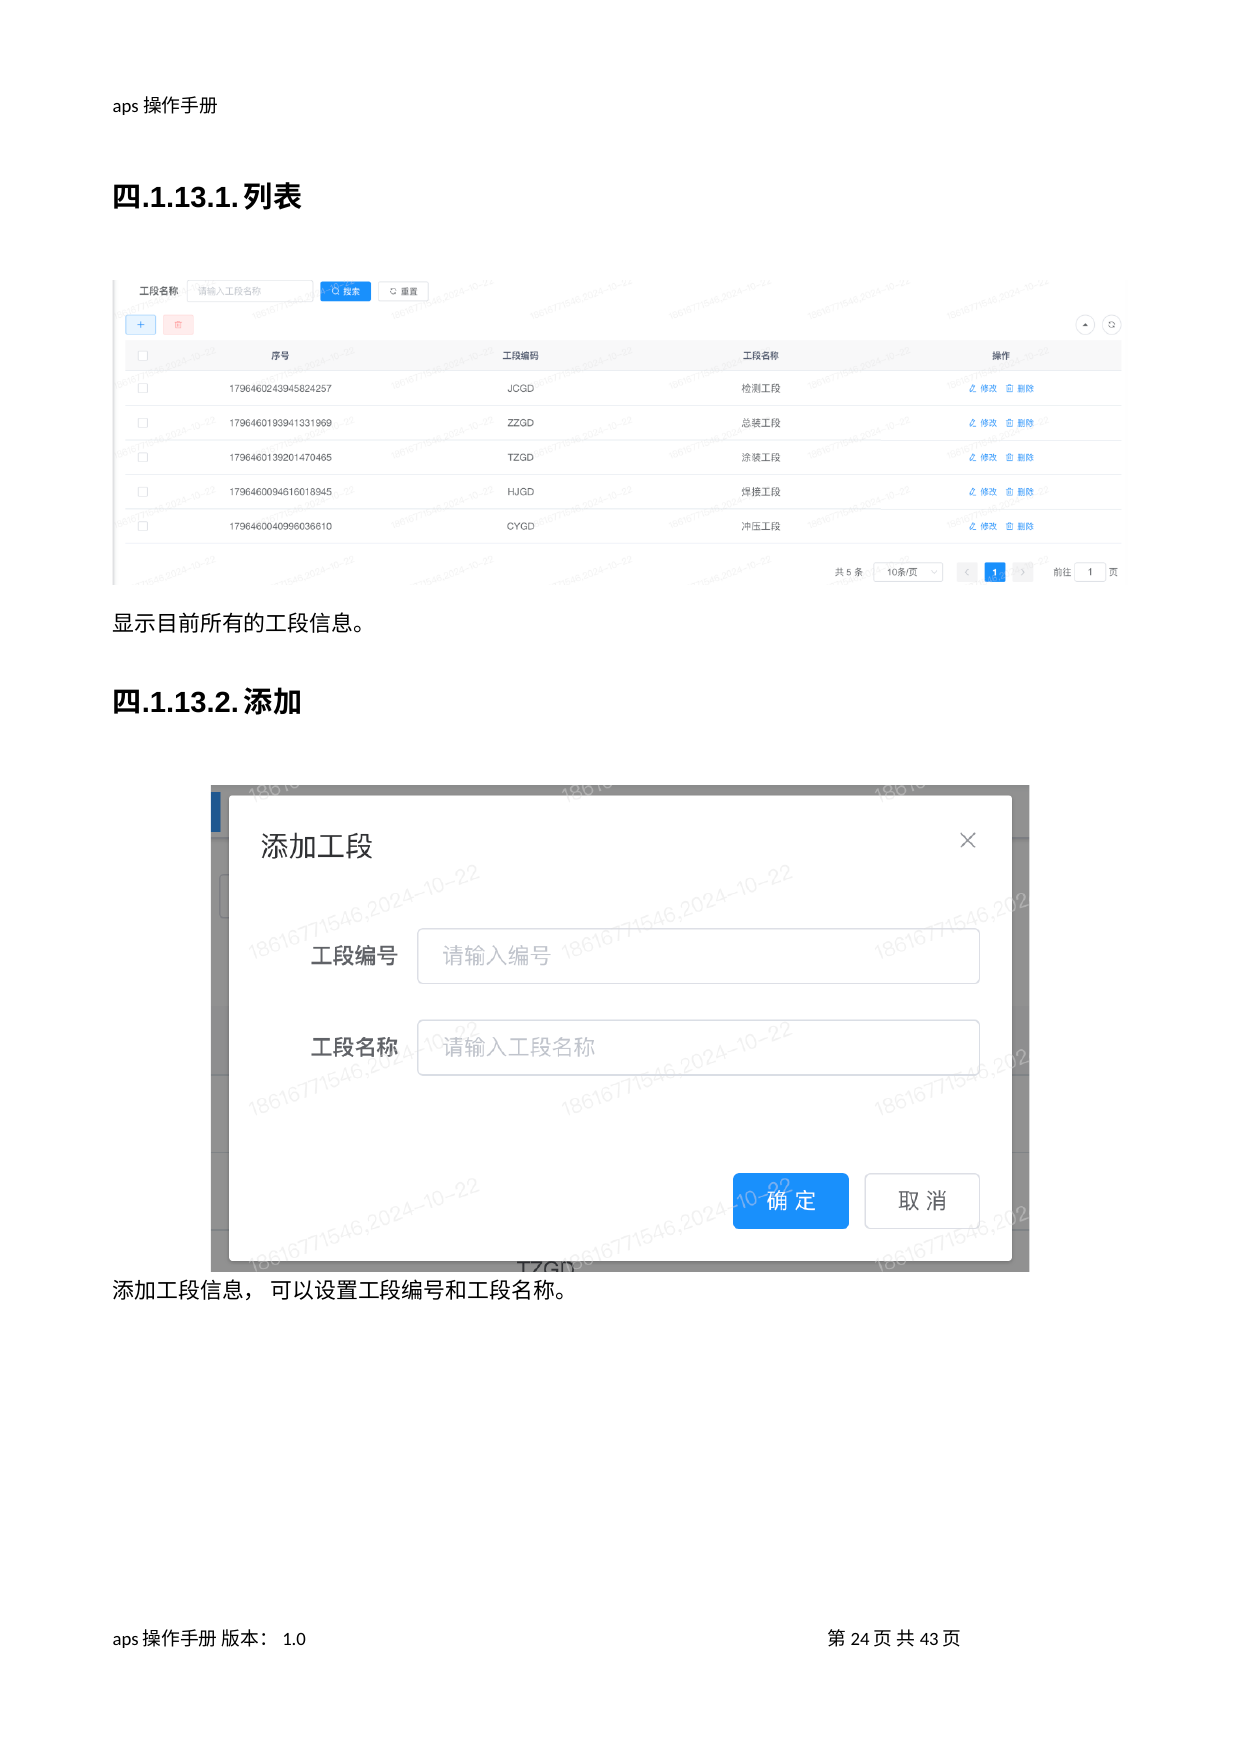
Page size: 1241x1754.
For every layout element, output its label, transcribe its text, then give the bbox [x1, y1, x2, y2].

text 添加工段信息， 可以设置工段编号和工段名称。 [112, 1273, 1128, 1306]
text 显示目前所有的工段信息。 [112, 605, 1128, 638]
subtitle 列表 [112, 162, 1128, 227]
subtitle 添加 [112, 667, 1128, 732]
picture [112, 280, 1128, 585]
picture [210, 785, 1030, 1272]
